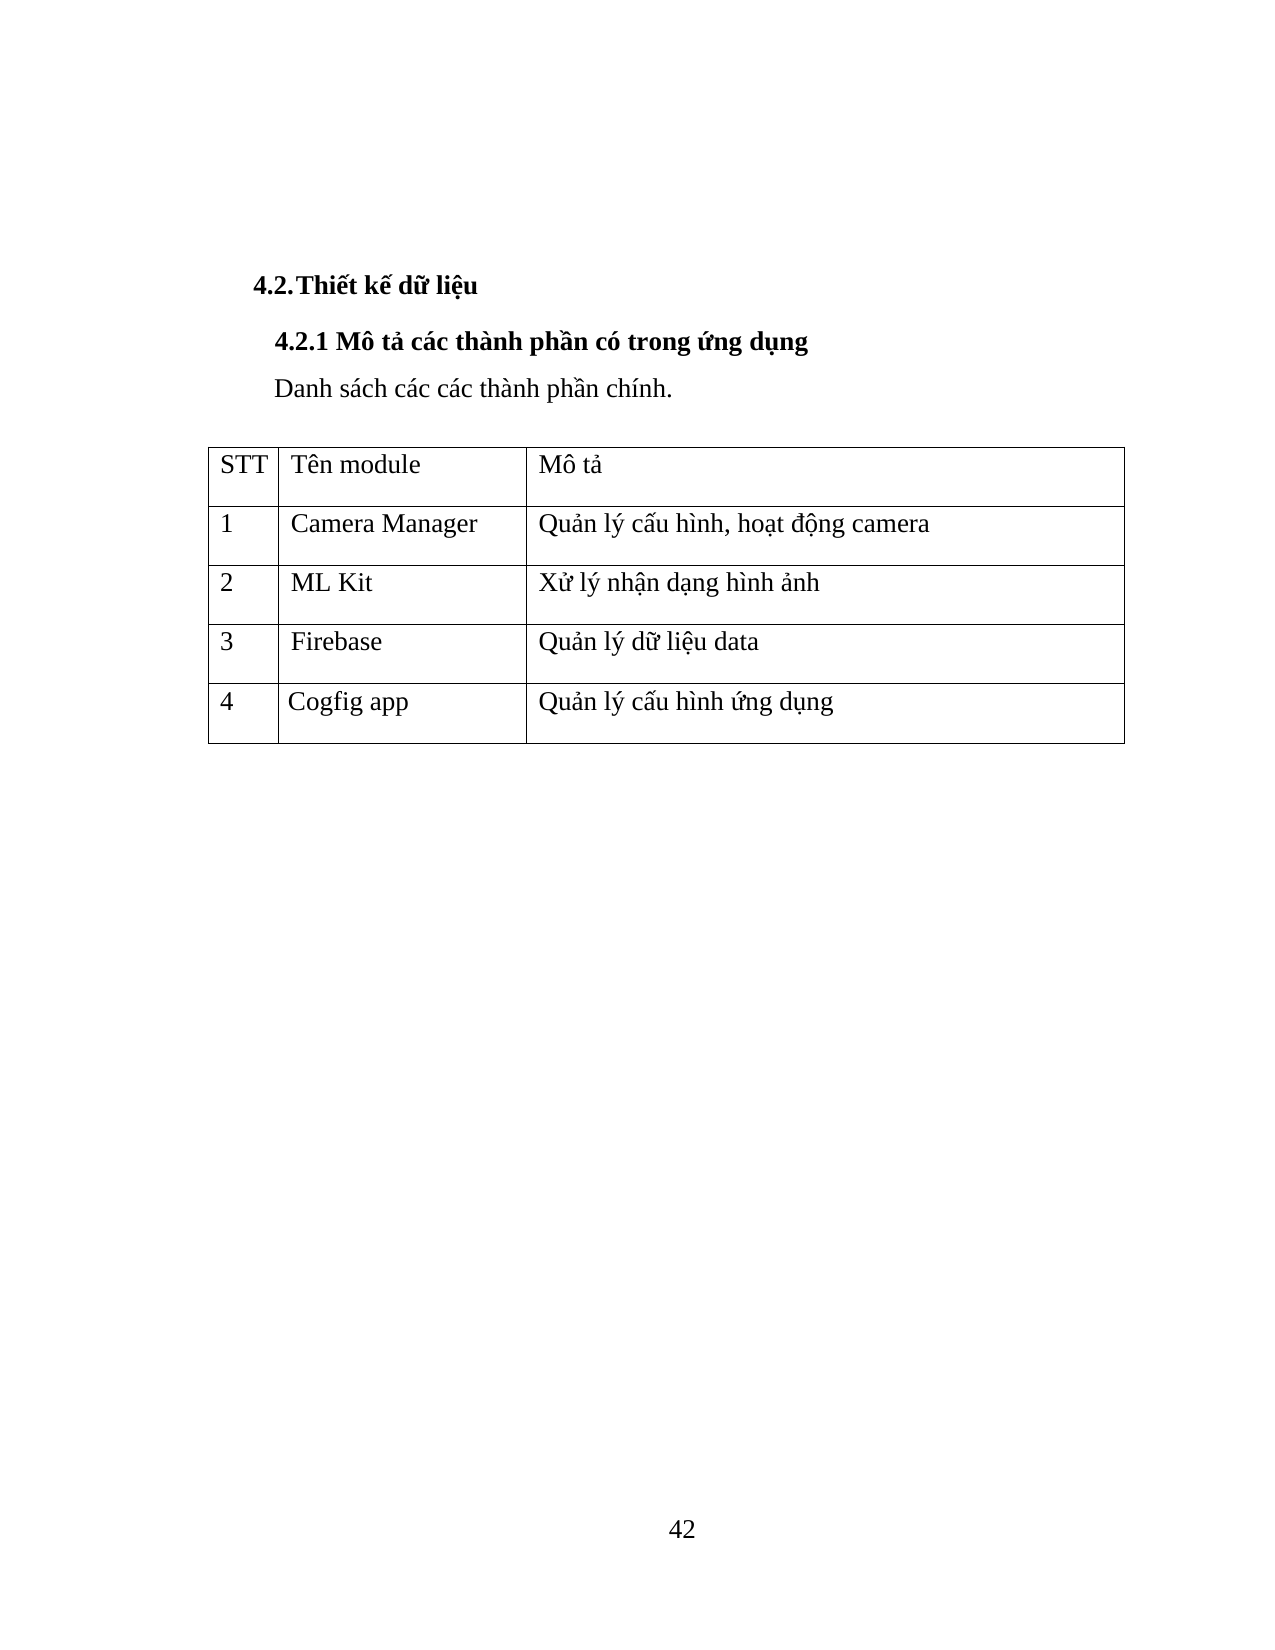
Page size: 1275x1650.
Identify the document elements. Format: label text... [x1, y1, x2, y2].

table_cell Quản lý cấu hình ứng dụng [527, 684, 1124, 742]
subtitle Thiết kế dữ liệu [253, 269, 1219, 301]
table_header Tên module [279, 448, 526, 506]
table_cell Cogfig app [279, 684, 526, 742]
table_cell Xử lý nhận dạng hình ảnh [527, 566, 1124, 624]
table_cell 4 [209, 684, 278, 742]
table_cell ML Kit [279, 566, 526, 624]
table_header Mô tả [527, 448, 1124, 506]
table_cell Camera Manager [279, 507, 526, 565]
text Danh sách các các thành phần chính. [179, 372, 1219, 403]
table_cell 2 [209, 566, 278, 624]
table_cell 3 [209, 625, 278, 683]
table_header STT [209, 448, 278, 506]
table_cell Firebase [279, 625, 526, 683]
table_cell 1 [209, 507, 278, 565]
subtitle 4.2.1 Mô tả các thành phần có trong ứng dụng [268, 325, 1219, 356]
table_cell Quản lý cấu hình, hoạt động camera [527, 507, 1124, 565]
table_cell Quản lý dữ liệu data [527, 625, 1124, 683]
